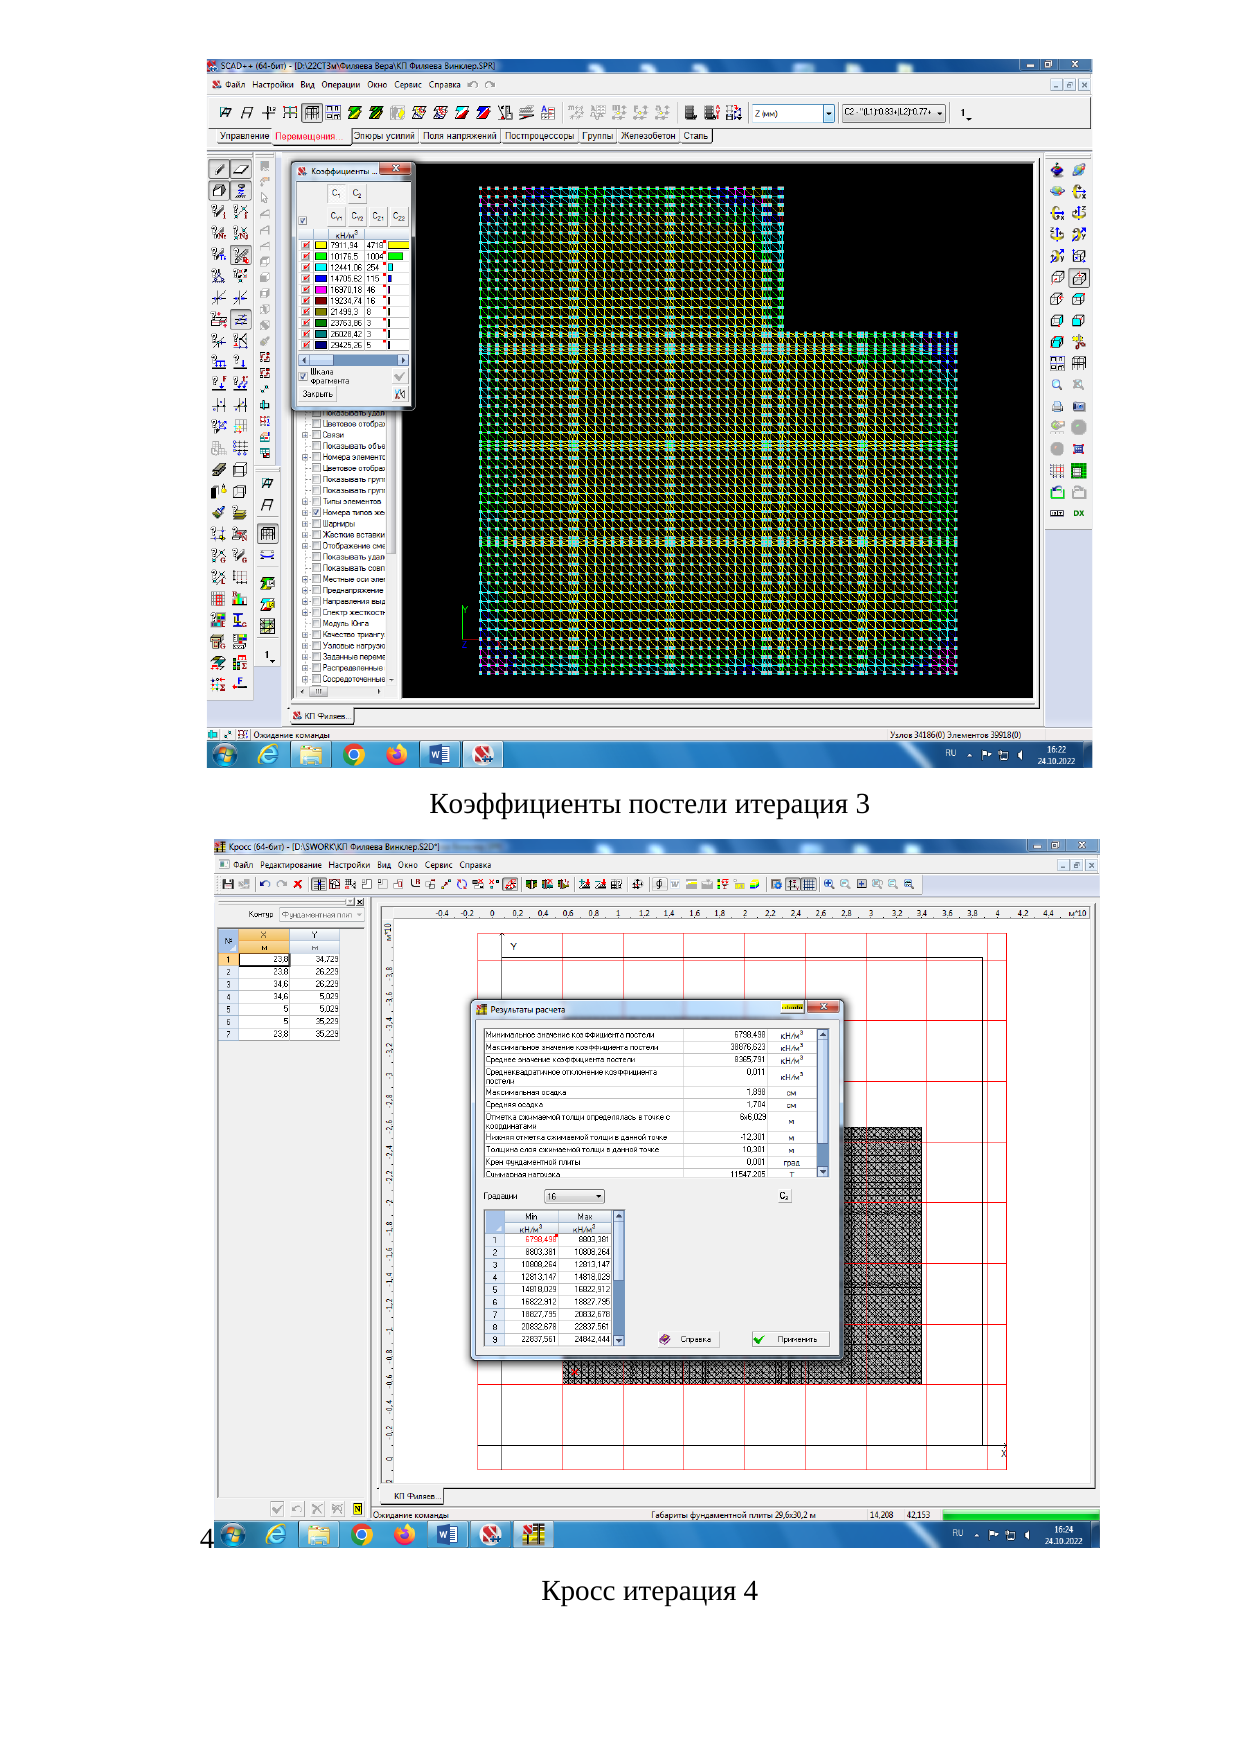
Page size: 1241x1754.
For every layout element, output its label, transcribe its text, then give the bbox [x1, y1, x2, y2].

picture [214, 839, 1100, 1548]
picture [206, 59, 1093, 768]
text Коэффициенты постели итерация 3 [118, 787, 1181, 820]
text Кросс итерация 4 [118, 1573, 1181, 1607]
